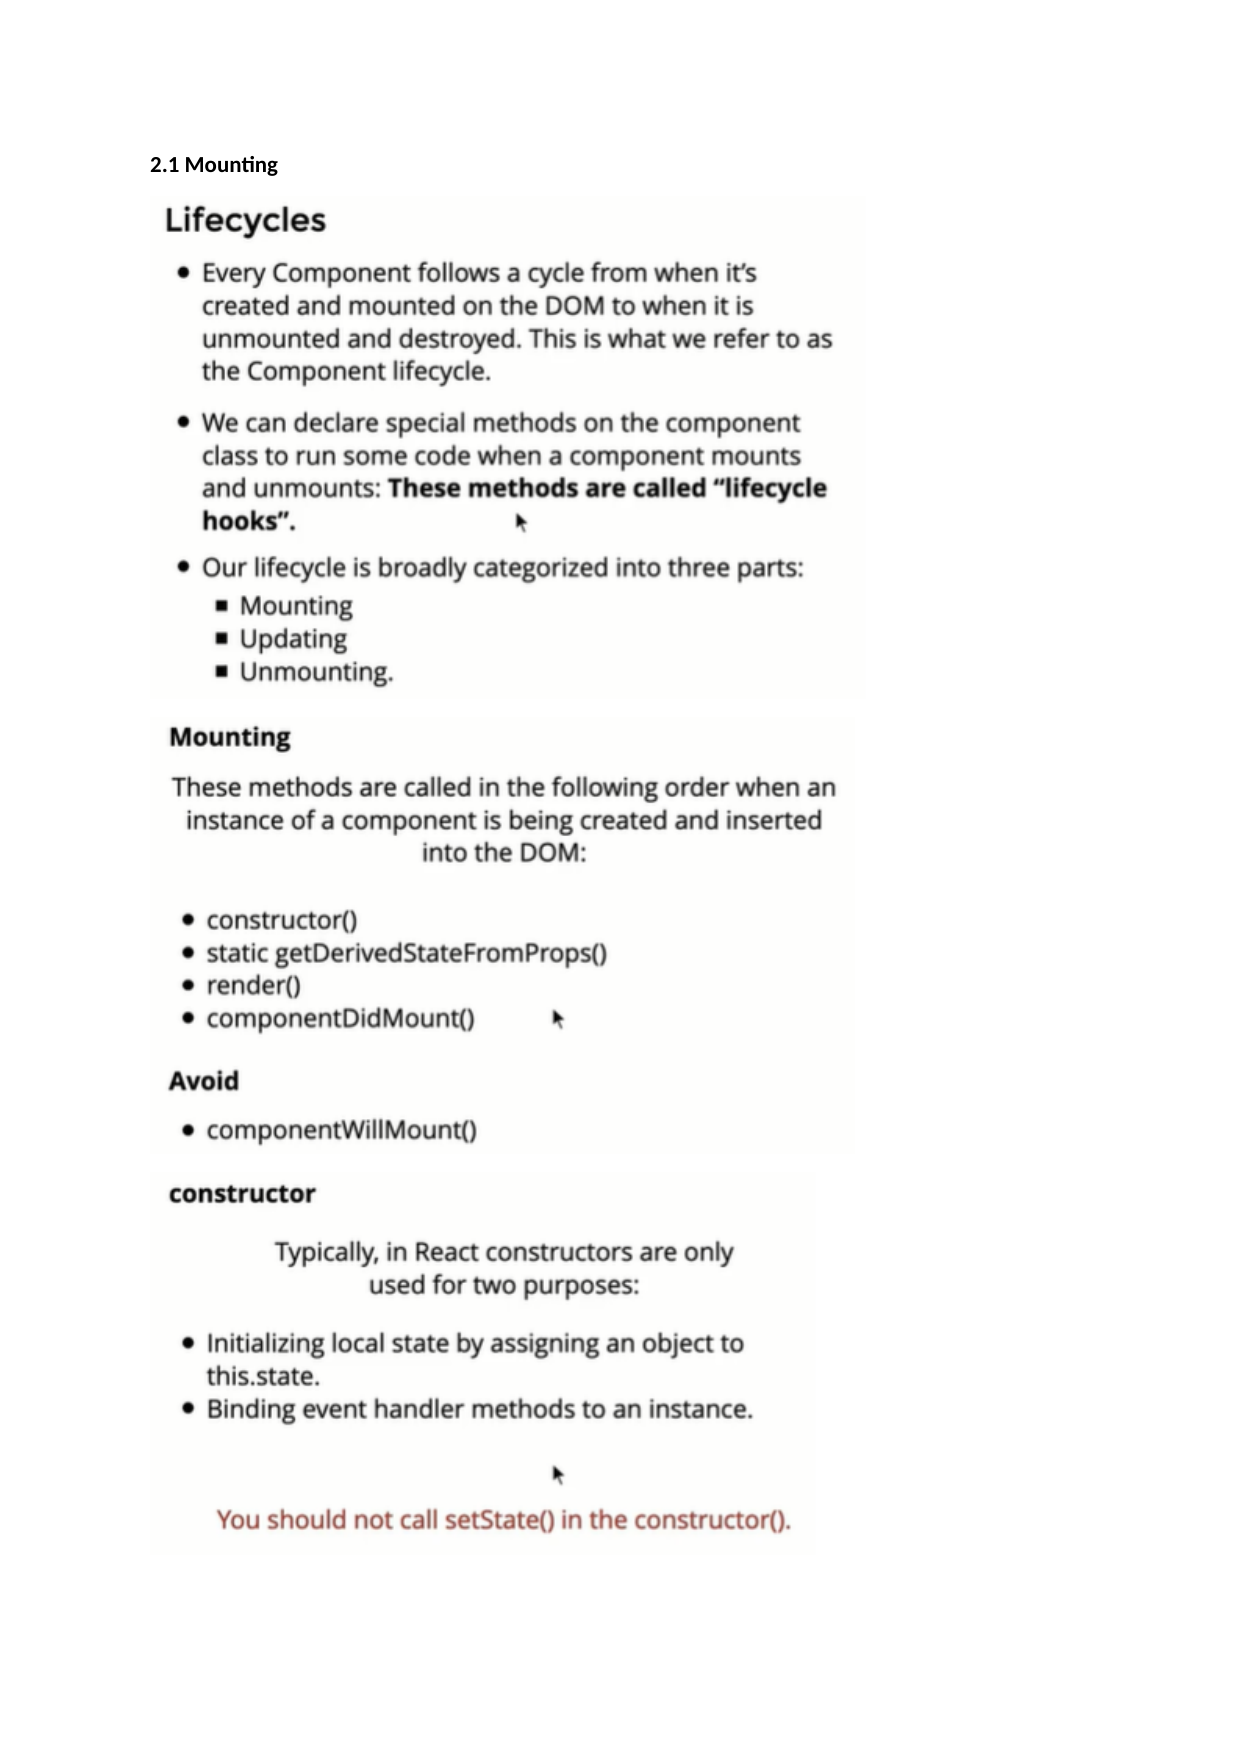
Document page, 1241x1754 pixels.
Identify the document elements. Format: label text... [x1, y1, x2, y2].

picture [150, 196, 866, 699]
text 2.1 Mounting [150, 150, 1090, 178]
picture [150, 1172, 816, 1555]
picture [150, 717, 855, 1154]
